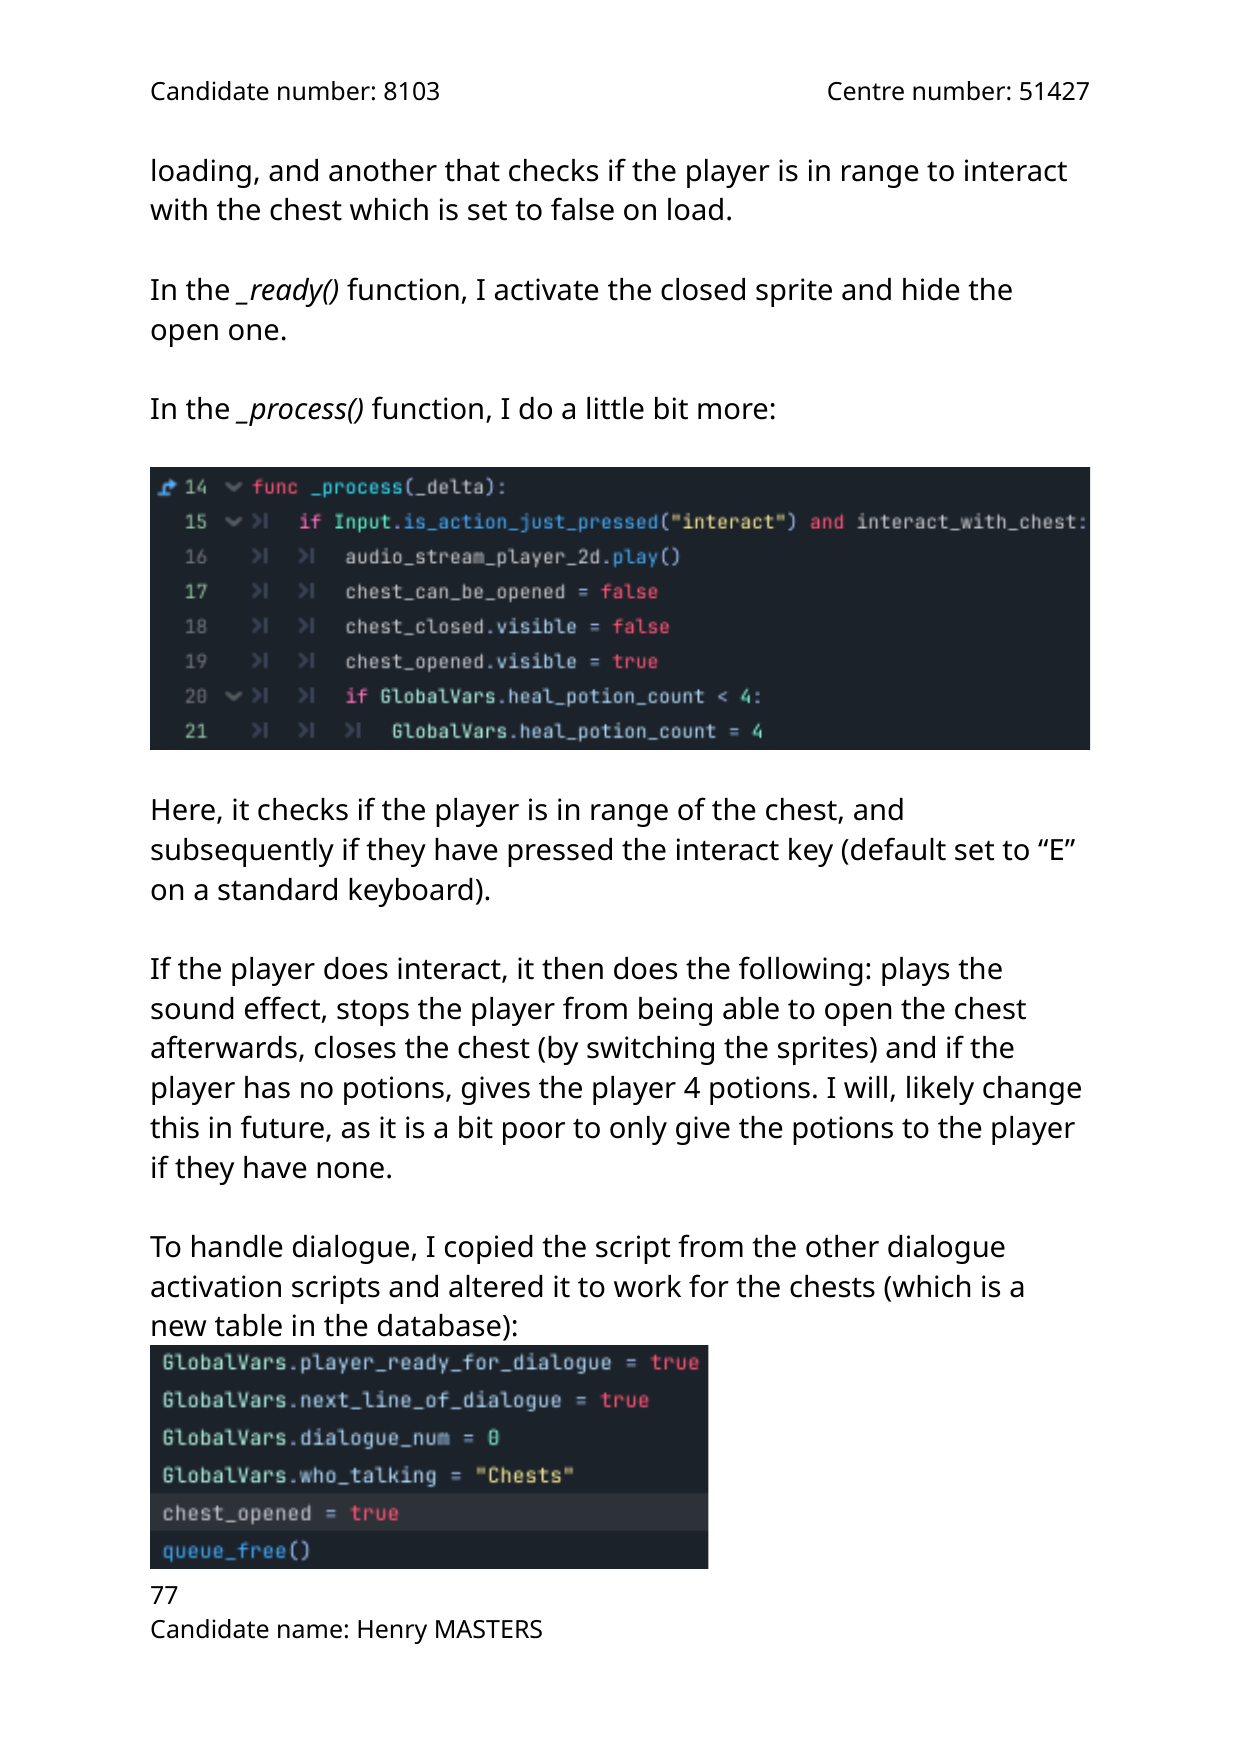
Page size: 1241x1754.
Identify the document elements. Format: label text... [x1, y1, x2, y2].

text Here, it checks if the player is in range of the chest, and subsequently if they have pressed the interact key (default set to “E” on a standard keyboard). [150, 790, 1090, 909]
text To handle dialogue, I copied the script from the other dialogue activation scripts and altered it to work for the chests (which is a new table in the database): [150, 1226, 1090, 1345]
picture [150, 1345, 709, 1569]
text In the _ready() function, I activate the closed sprite and hide the open one. [150, 269, 1090, 348]
picture [150, 467, 1091, 750]
text If the player does interact, it then does the following: plays the sound effect, stops the player from being able to open the chest afterwards, closes the chest (by switching the sprites) and if the player has no potions, gives the player 4 potions. I will, likely change this in future, as it is a bit poor to only give the potions to the player if they have none. [150, 948, 1090, 1187]
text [150, 150, 1090, 229]
text In the _process() function, I do a little bit more: [150, 388, 1090, 428]
